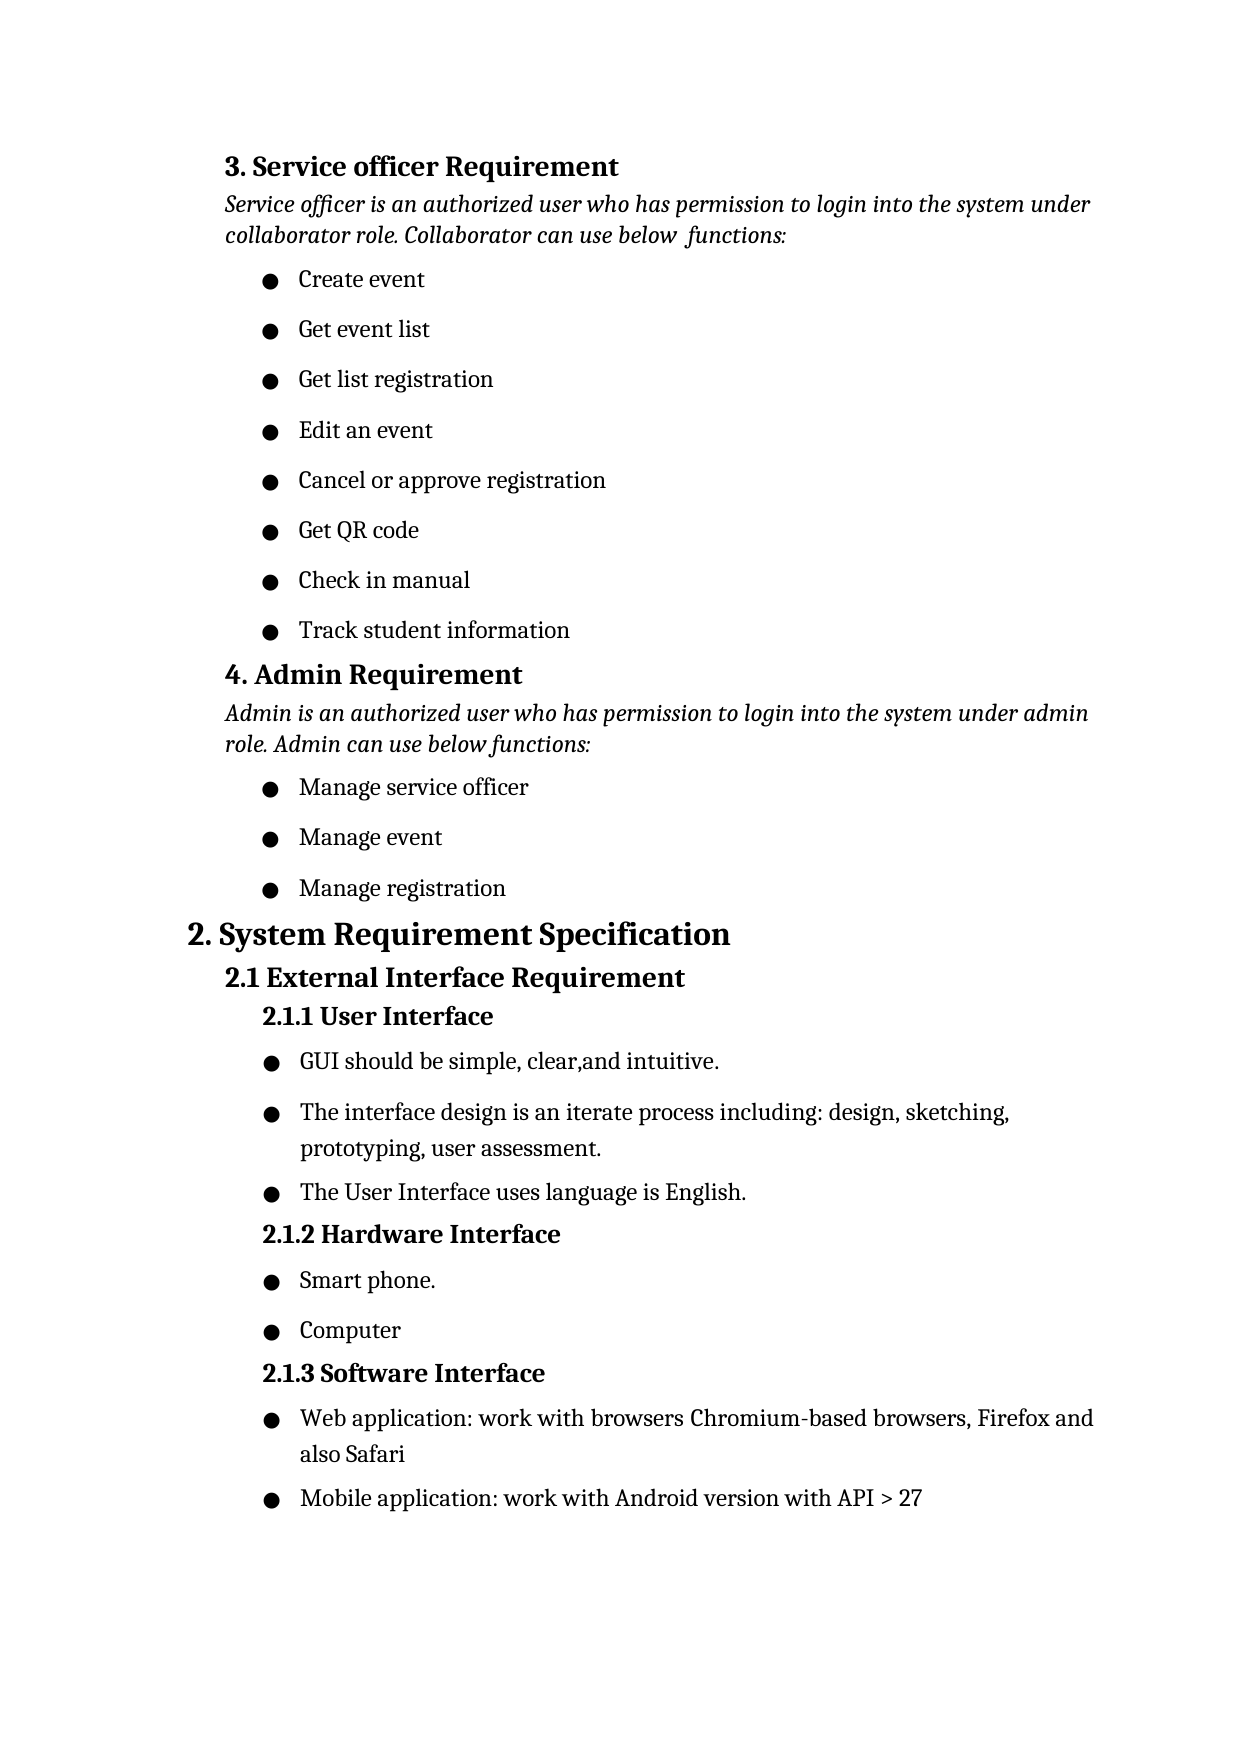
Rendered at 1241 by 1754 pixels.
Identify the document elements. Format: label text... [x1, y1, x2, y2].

list Get event list [261, 307, 1094, 349]
list Smart phone. [262, 1257, 1094, 1300]
list Get QR code [261, 508, 1094, 550]
list Track student information [261, 608, 1094, 651]
list Get list registration [261, 357, 1094, 400]
list The User Interface uses language is English. [262, 1169, 1094, 1212]
list Manage event [261, 815, 1094, 858]
subtitle 2.1.2 Hardware Interface [225, 1219, 1094, 1251]
list Manage service officer [261, 765, 1094, 807]
list Web application: work with browsers Chromium-based browsers, Firefox and also Safari [262, 1395, 1094, 1469]
subtitle 3. Service officer Requirement [150, 150, 1094, 183]
subtitle 4. Admin Requirement [150, 658, 1094, 692]
list Computer [262, 1307, 1094, 1350]
text Service officer is an authorized user who has permission to login into the system under collaborator role. Collaborator can use below functions: [225, 190, 1094, 250]
list Manage registration [261, 865, 1094, 908]
text Admin is an authorized user who has permission to login into the system under admin role. Admin can use below functions: [225, 698, 1094, 758]
subtitle 2.1.1 User Interface [225, 1001, 1094, 1032]
list Mobile application: work with Android version with API > 27 [262, 1476, 1094, 1518]
list GUI should be simple, clear,and intuitive. [262, 1039, 1094, 1082]
list Cancel or approve registration [261, 457, 1094, 500]
subtitle 2.1 External Interface Requirement [150, 961, 1094, 994]
list Check in manual [261, 558, 1094, 601]
subtitle 2. System Requirement Specification [187, 915, 1094, 954]
list The interface design is an iterate process including: design, sketching, prototyping, user assessment. [262, 1089, 1094, 1163]
list Create event [261, 257, 1094, 299]
list Edit an event [261, 407, 1094, 450]
subtitle 2.1.3 Software Interface [225, 1358, 1094, 1389]
